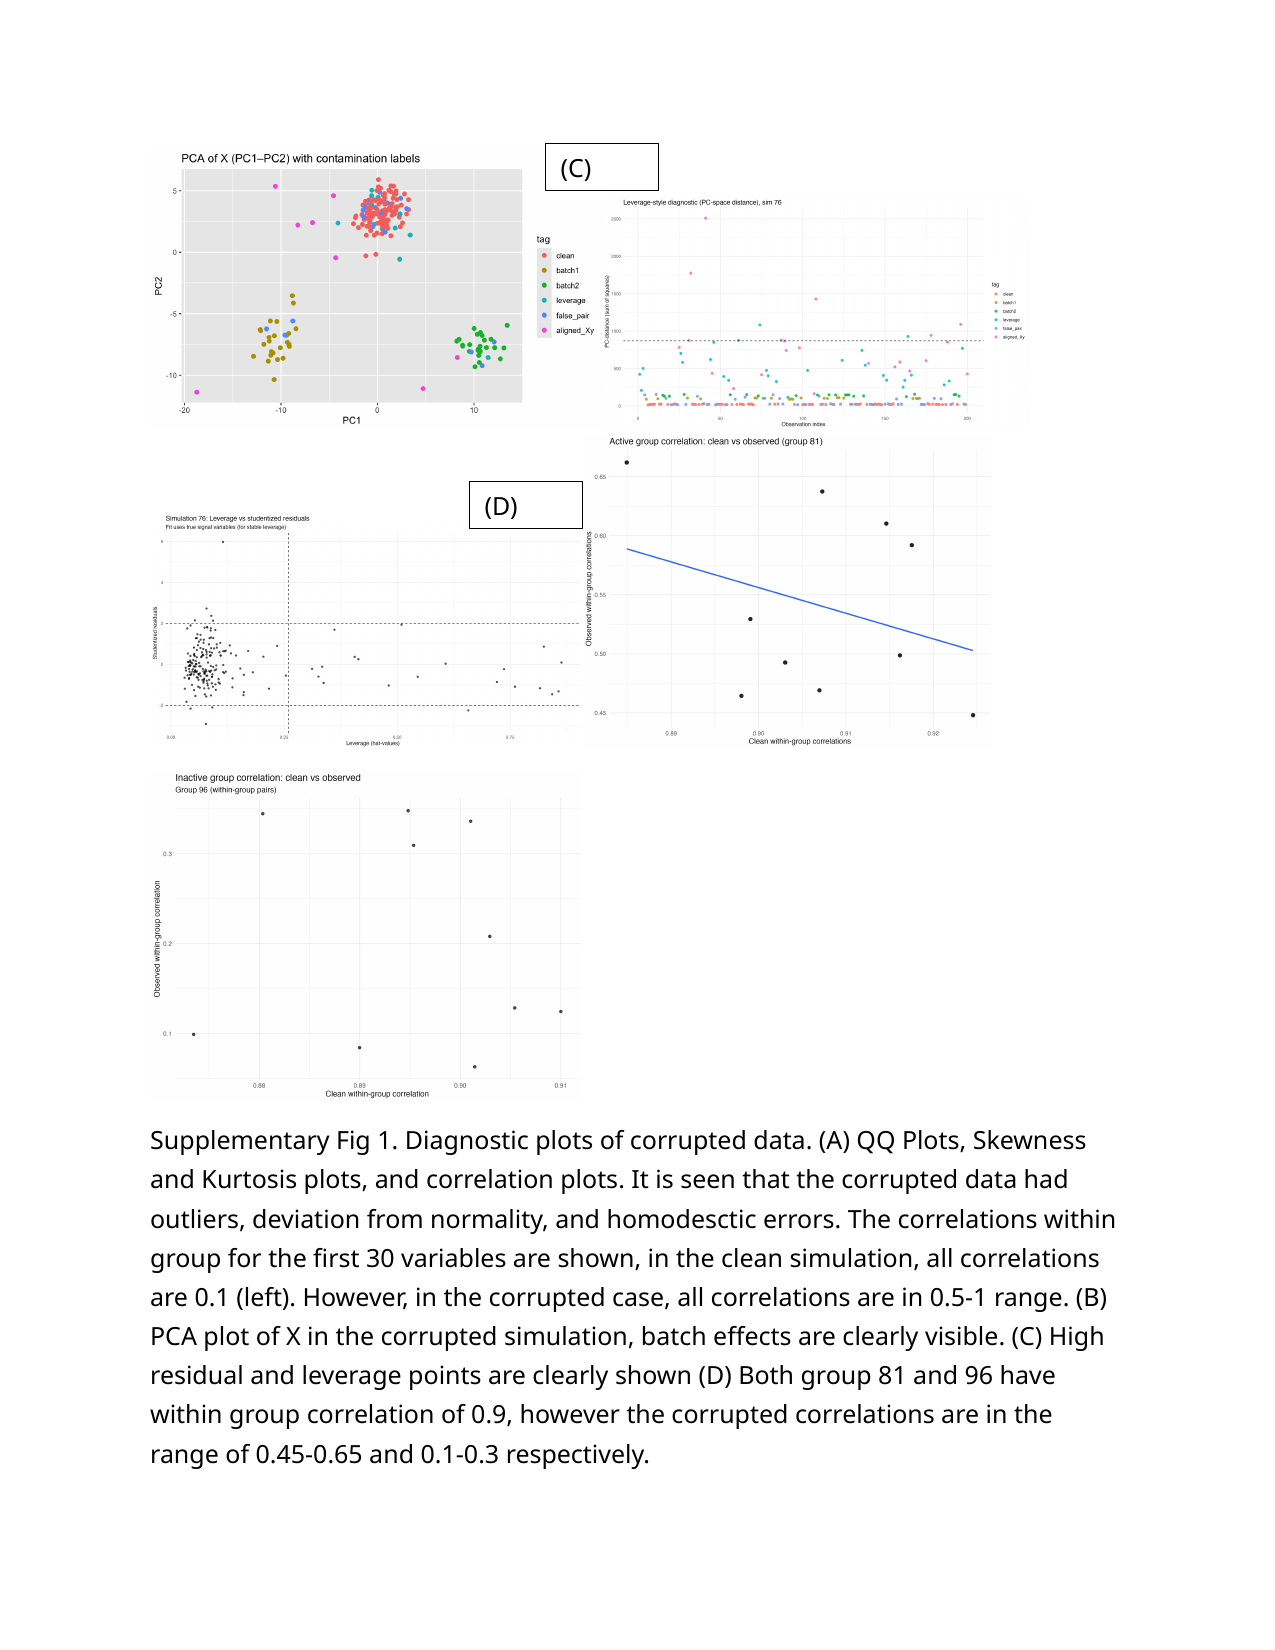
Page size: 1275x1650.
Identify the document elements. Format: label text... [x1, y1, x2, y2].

picture [150, 434, 994, 749]
text Supplementary Fig 1. Diagnostic plots of corrupted data. (A) QQ Plots, Skewness and Kurtosis plots, and correlation plots. It is seen that the corrupted data had outliers, deviation from normality, and homodesctic errors. The correlations within group for the first 30 variables are shown, in the clean simulation, all correlations are 0.1 (left). However, in the corrupted case, all correlations are in 0.5-1 range. (B) PCA plot of X in the corrupted simulation, batch effects are clearly visible. (C) High residual and leverage points are clearly shown (D) Both group 81 and 96 have within group correlation of 0.9, however the corrupted correlations are in the range of 0.45-0.65 and 0.1-0.3 respectively. [150, 1123, 1125, 1470]
picture [150, 770, 583, 1102]
picture [150, 150, 1030, 430]
